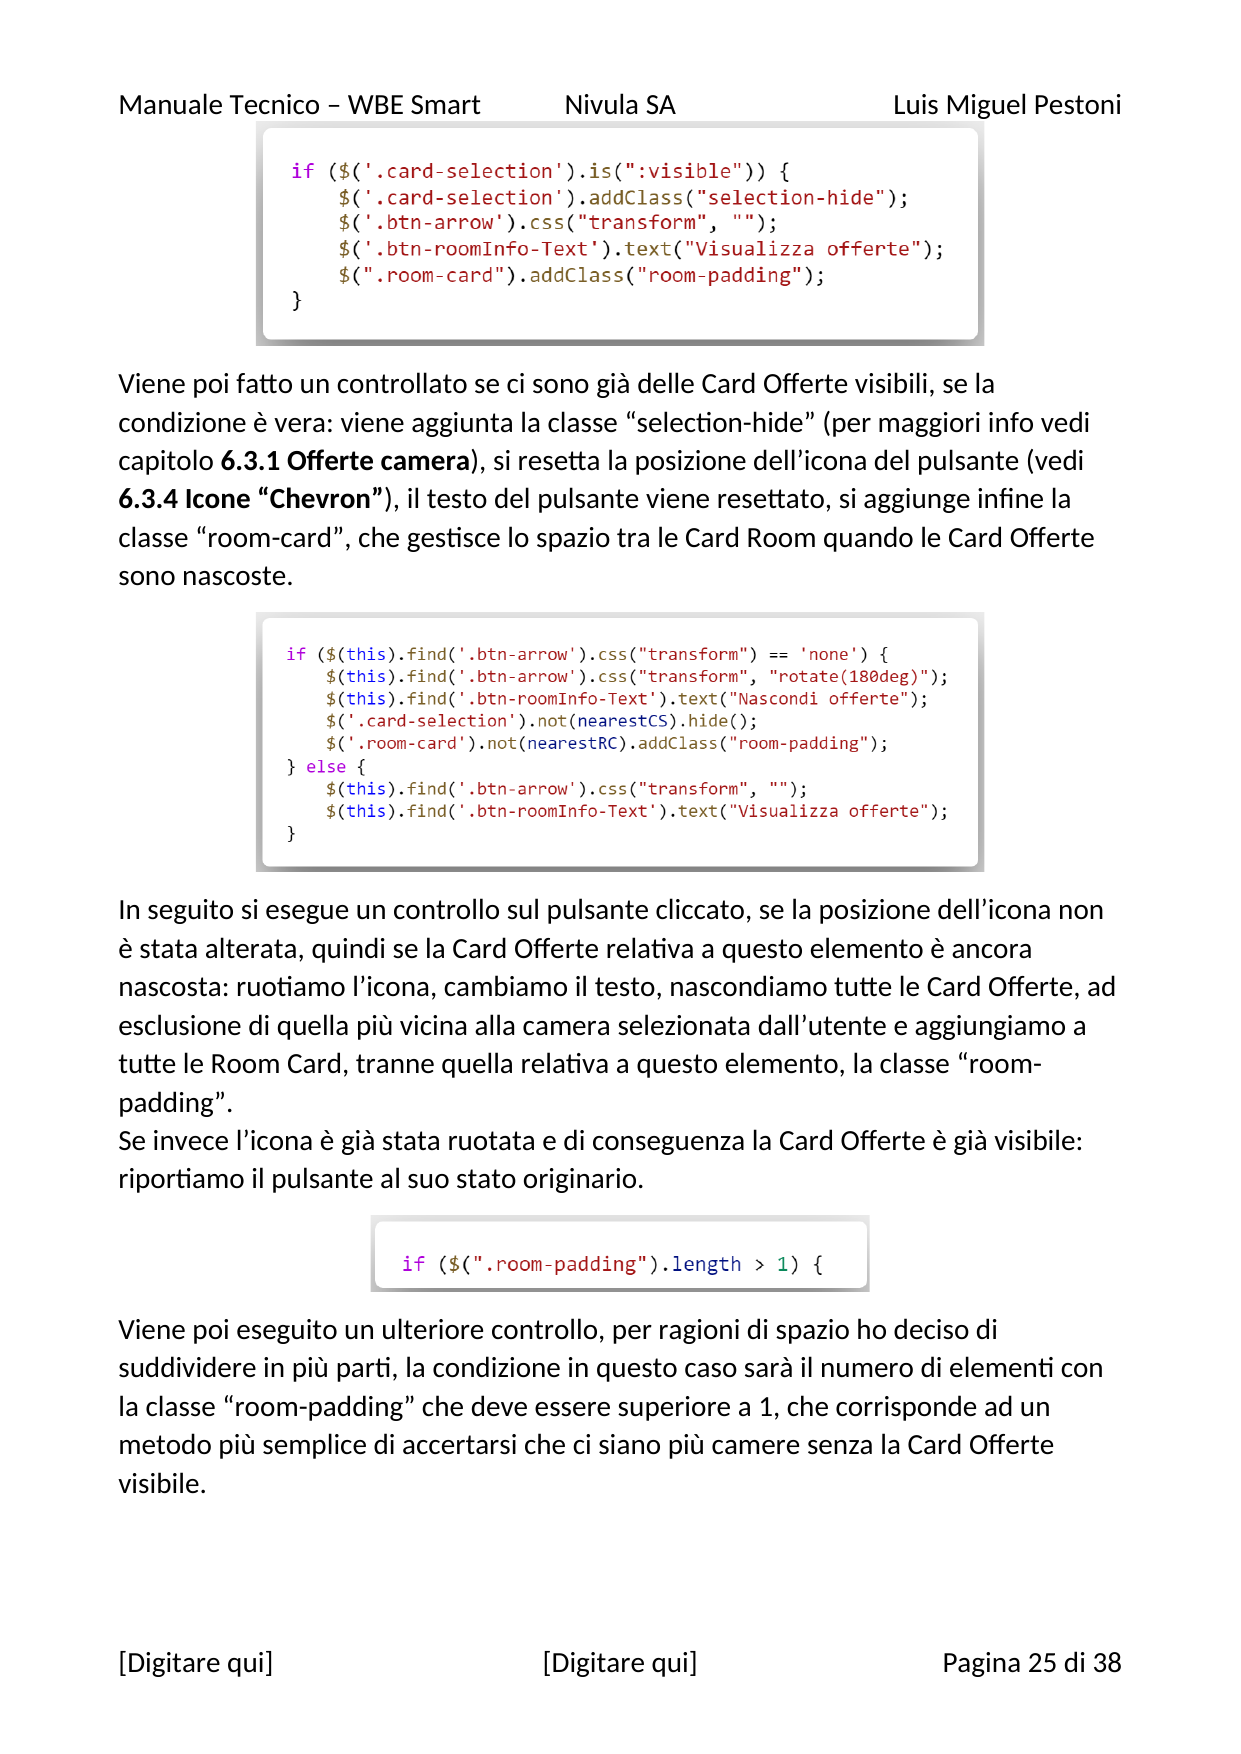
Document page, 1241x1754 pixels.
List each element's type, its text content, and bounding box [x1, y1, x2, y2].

picture [255, 121, 985, 346]
picture [255, 612, 985, 872]
picture [370, 1215, 870, 1292]
text In seguito si esegue un controllo sul pulsante cliccato, se la posizione dell’icona non è stata alterata, quindi se la Card Offerte relativa a questo elemento è ancora nascosta: ruotiamo l’icona, cambiamo il testo, nascondiamo tutte le Card Offerte, ad esclusione di quella più vicina alla camera selezionata dall’utente e aggiungiamo a tutte le Room Card, tranne quella relativa a questo elemento, la classe “room-padding”. Se invece l’icona è già stata ruotata e di conseguenza la Card Offerte è già visibile: riportiamo il pulsante al suo stato originario. [118, 891, 1122, 1196]
text Viene poi eseguito un ulteriore controllo, per ragioni di spazio ho deciso di suddividere in più parti, la condizione in questo caso sarà il numero di elementi con la classe “room-padding” che deve essere superiore a 1, che corrisponde ad un metodo più semplice di accertarsi che ci siano più camere senza la Card Offerte visibile. [118, 1311, 1122, 1501]
text Viene poi fatto un controllato se ci sono già delle Card Offerte visibili, se la condizione è vera: viene aggiunta la classe “selection-hide” (per maggiori info vedi capitolo 6.3.1 Offerte camera), si resetta la posizione dell’icona del pulsante (vedi 6.3.4 Icone “Chevron”), il testo del pulsante viene resettato, si aggiunge infine la classe “room-card”, che gestisce lo spazio tra le Card Room quando le Card Offerte sono nascoste. [118, 365, 1122, 593]
